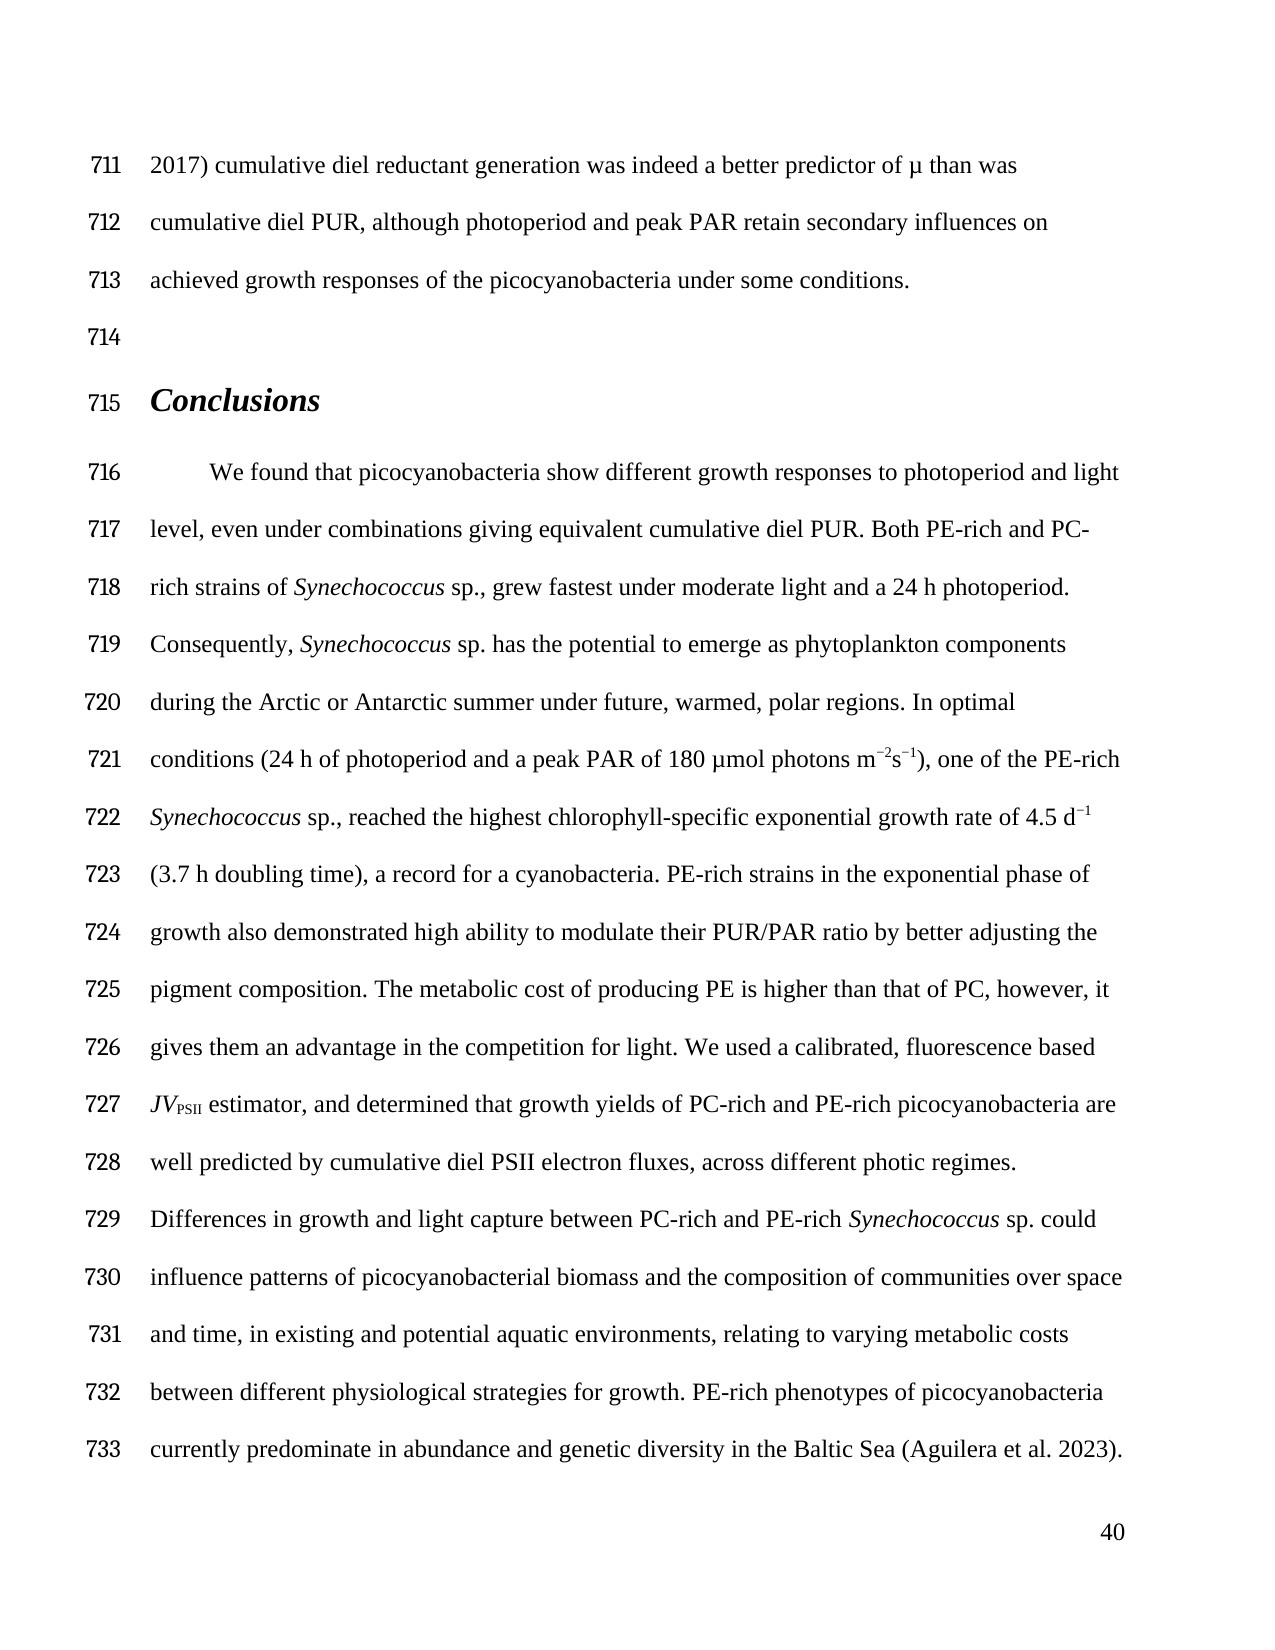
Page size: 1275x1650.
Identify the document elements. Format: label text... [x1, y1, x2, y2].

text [150, 150, 1125, 294]
subtitle Conclusions [150, 380, 1125, 418]
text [150, 457, 1125, 1463]
